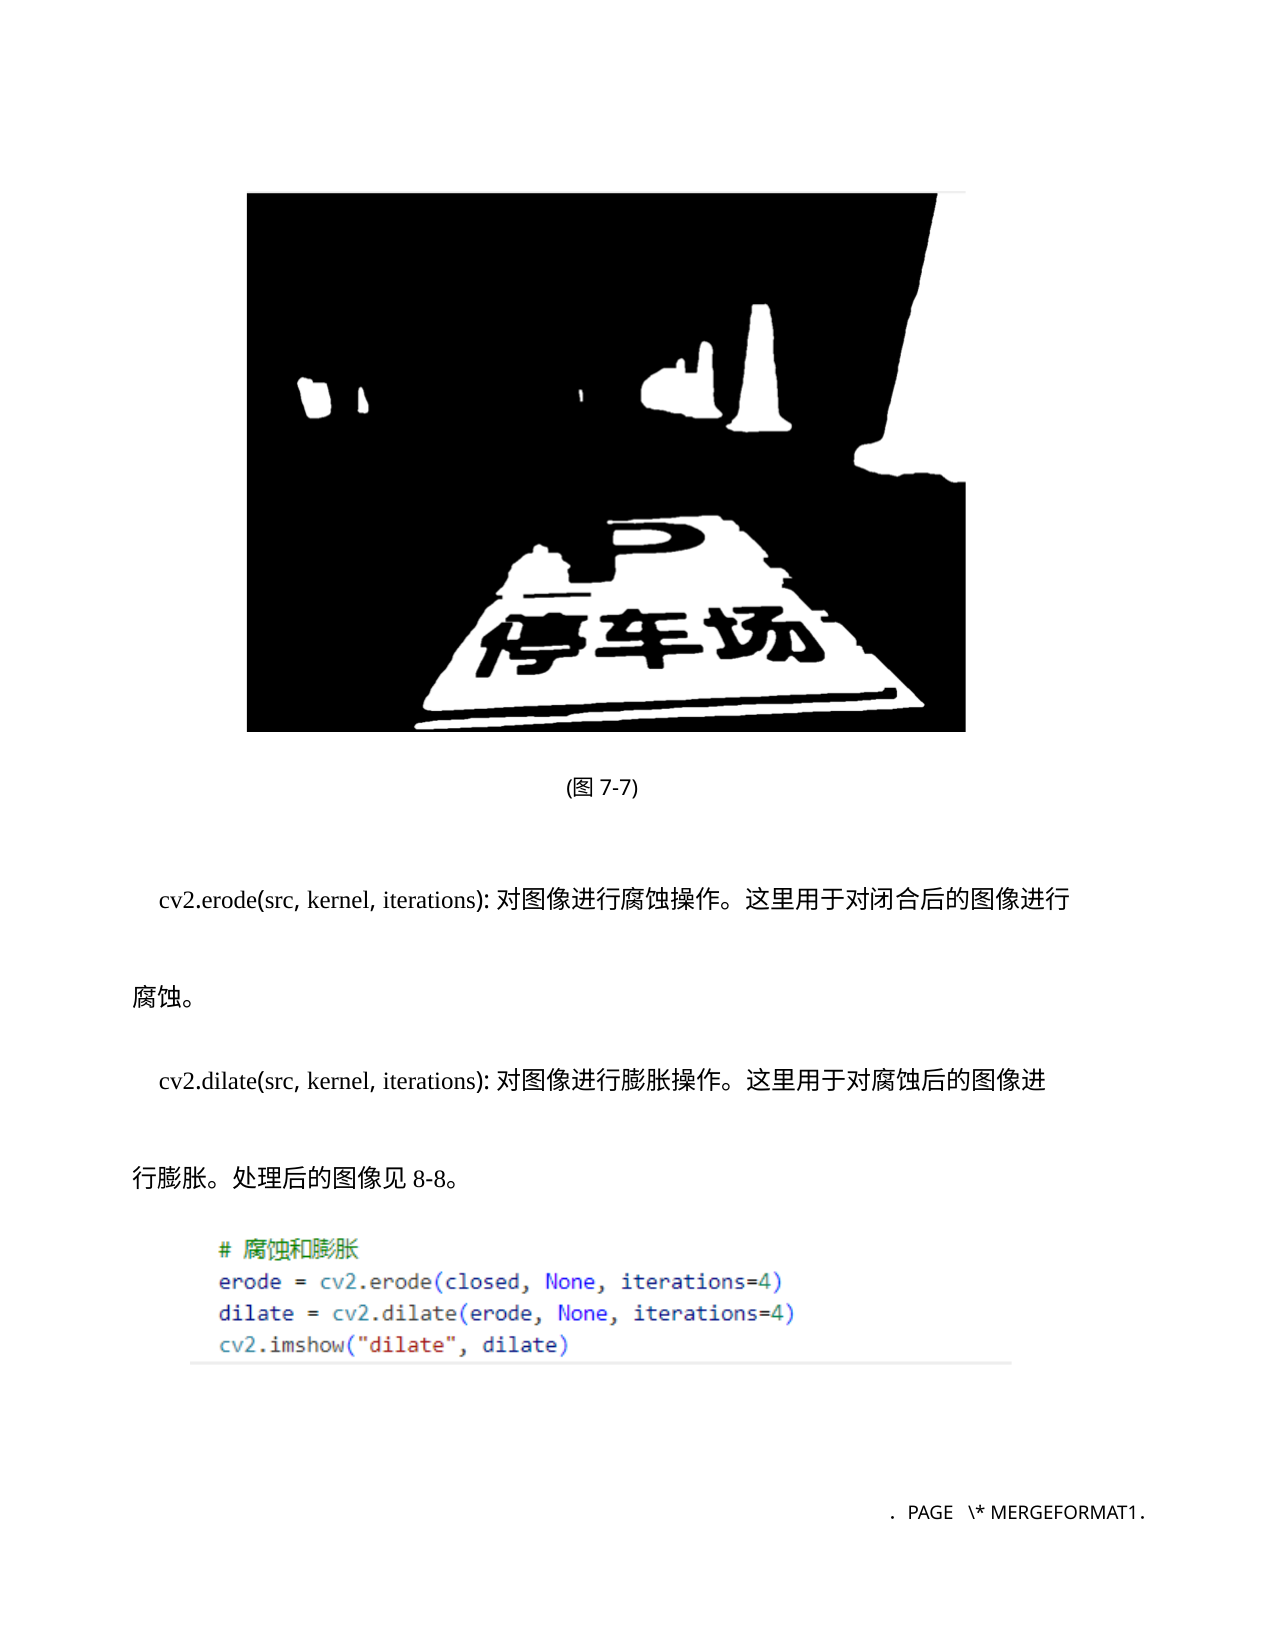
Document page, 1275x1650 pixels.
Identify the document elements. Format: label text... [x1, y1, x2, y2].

text cv2.erode(src, kernel, iterations): 对图像进行腐蚀操作。这里用于对闭合后的图像进行腐蚀。 [133, 865, 1079, 1028]
text cv2.dilate(src, kernel, iterations): 对图像进行膨胀操作。这里用于对腐蚀后的图像进行膨胀。处理后的图像见8-8。 [133, 1046, 1069, 1209]
text (图 7-7) [118, 769, 1086, 802]
picture [246, 191, 966, 732]
picture [190, 1227, 1012, 1376]
